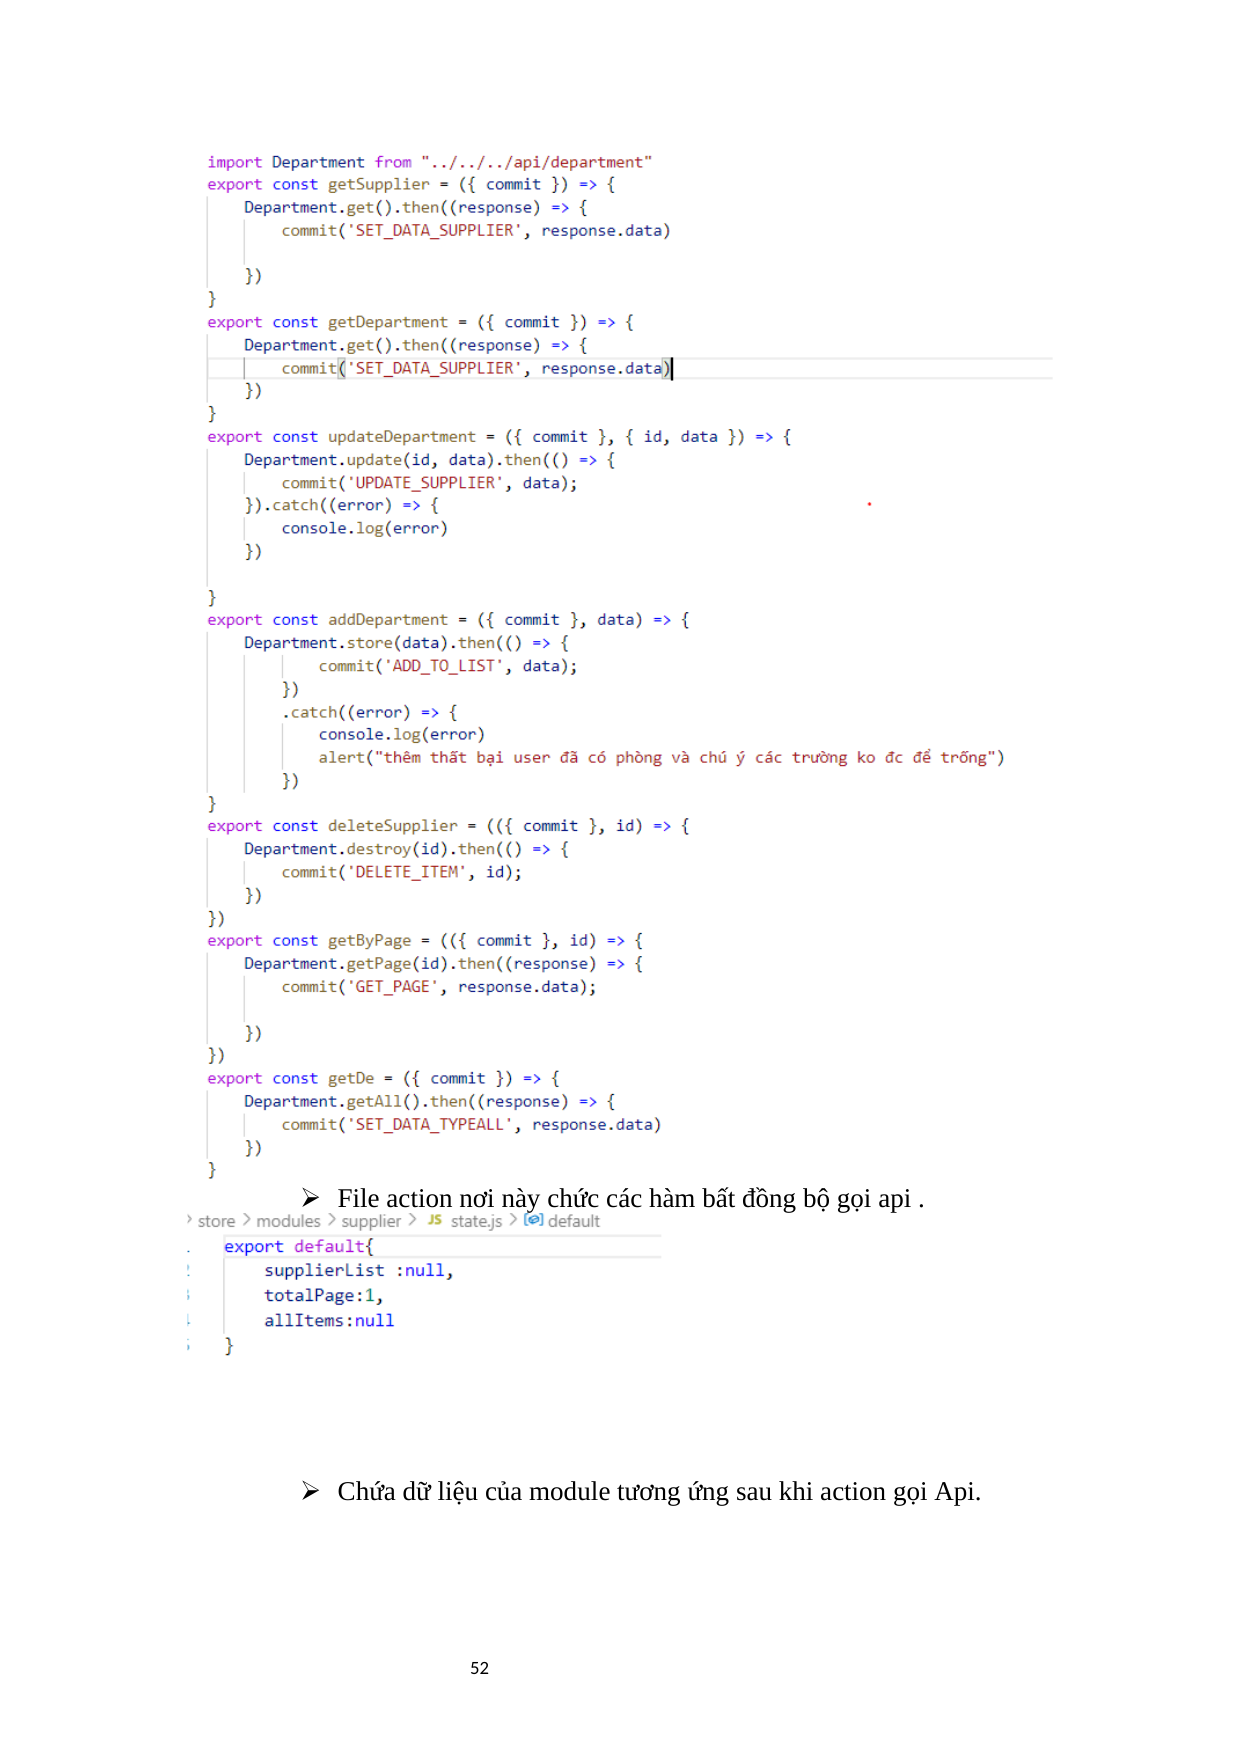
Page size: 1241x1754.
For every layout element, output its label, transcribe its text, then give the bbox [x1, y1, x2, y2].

list Chứa dữ liệu của module tương ứng sau khi action gọi Api. [300, 1476, 1053, 1507]
picture [187, 150, 1053, 1182]
picture [187, 1213, 662, 1476]
list File action nơi này chức các hàm bất đồng bộ gọi api . [300, 1182, 1053, 1213]
